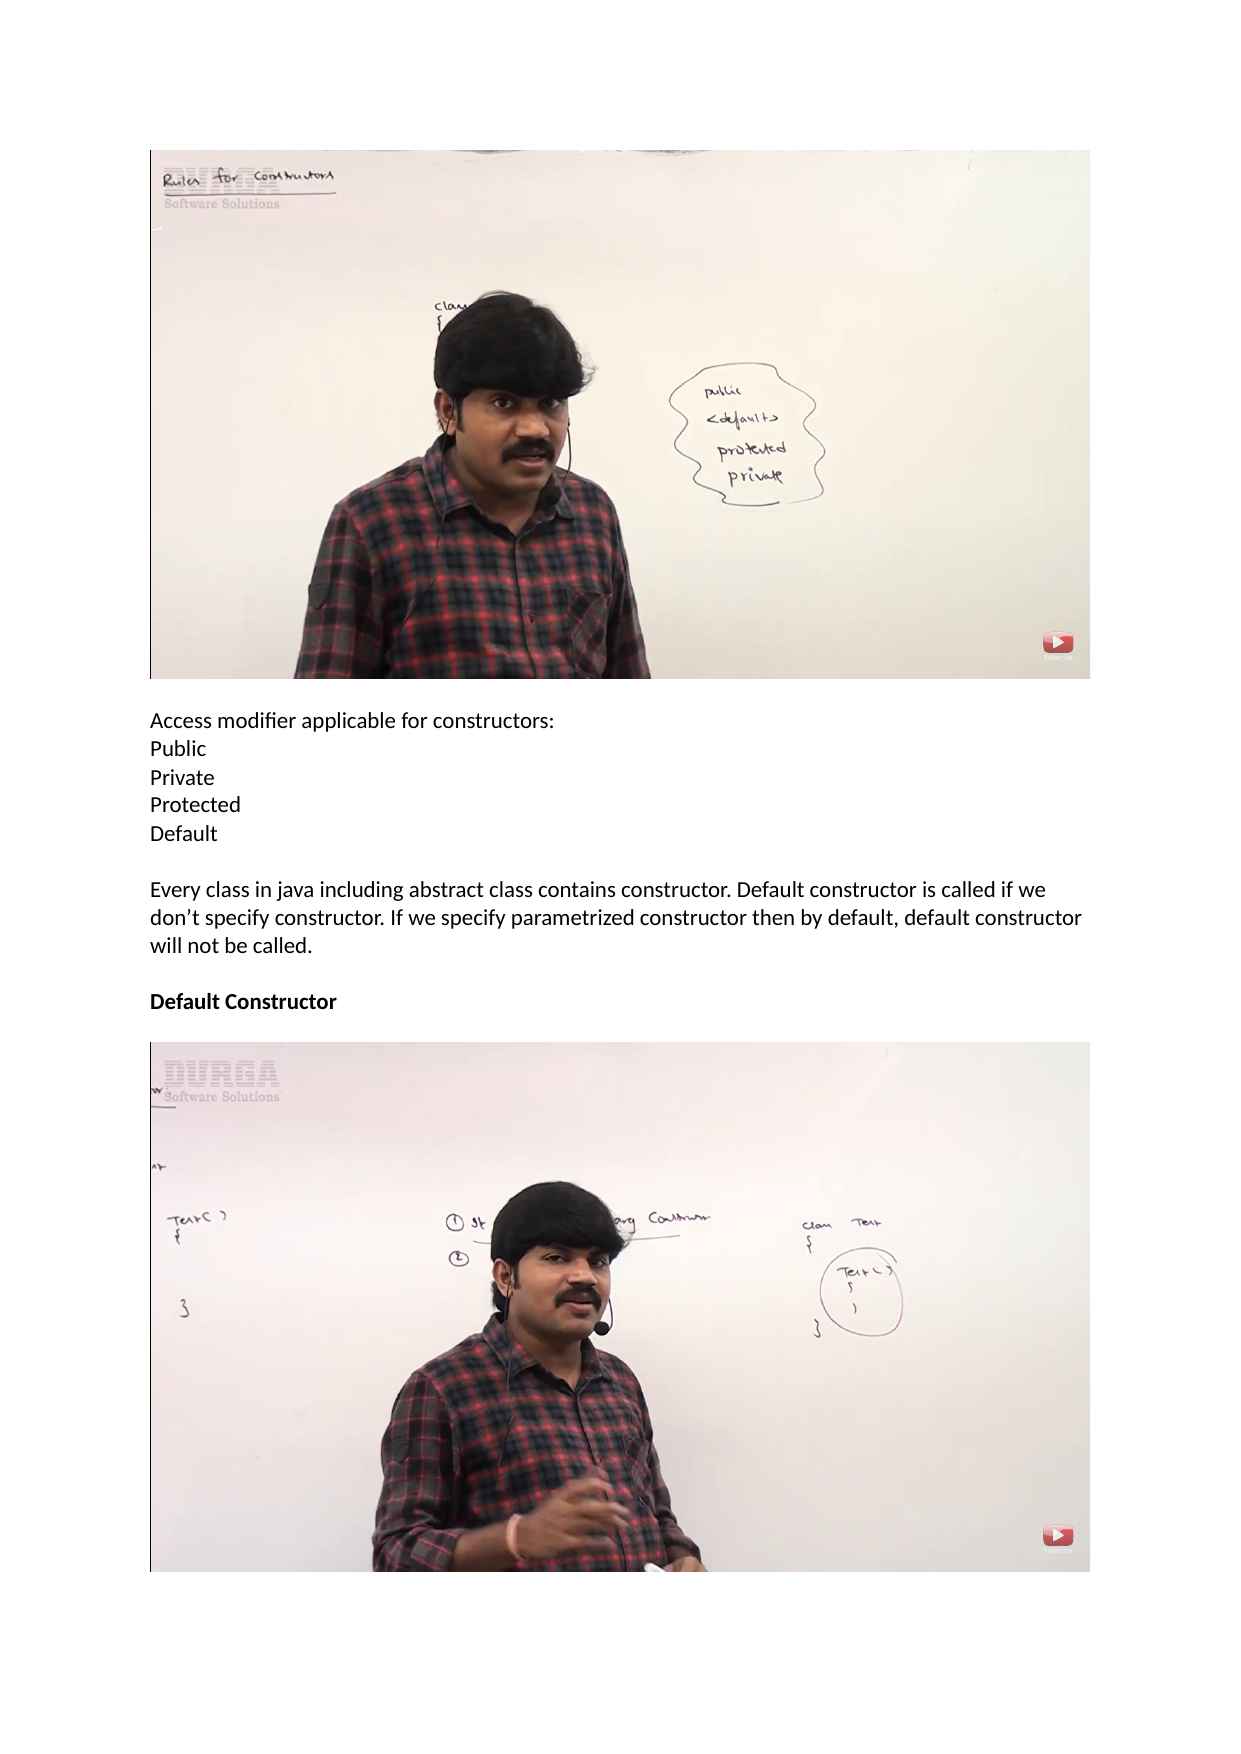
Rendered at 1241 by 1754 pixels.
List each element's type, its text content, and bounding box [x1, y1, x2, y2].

text Access modifier applicable for constructors: [150, 707, 1090, 734]
text Public [150, 734, 1090, 763]
text Default Constructor [150, 987, 1090, 1015]
text Default [150, 819, 1090, 847]
picture [150, 150, 1091, 679]
text Every class in java including abstract class contains constructor. Default constructor is called if we don’t specify constructor. If we specify parametrized constructor then by default, default constructor will not be called. [150, 875, 1090, 959]
text Private [150, 763, 1090, 791]
picture [150, 1042, 1091, 1572]
text Protected [150, 791, 1090, 819]
